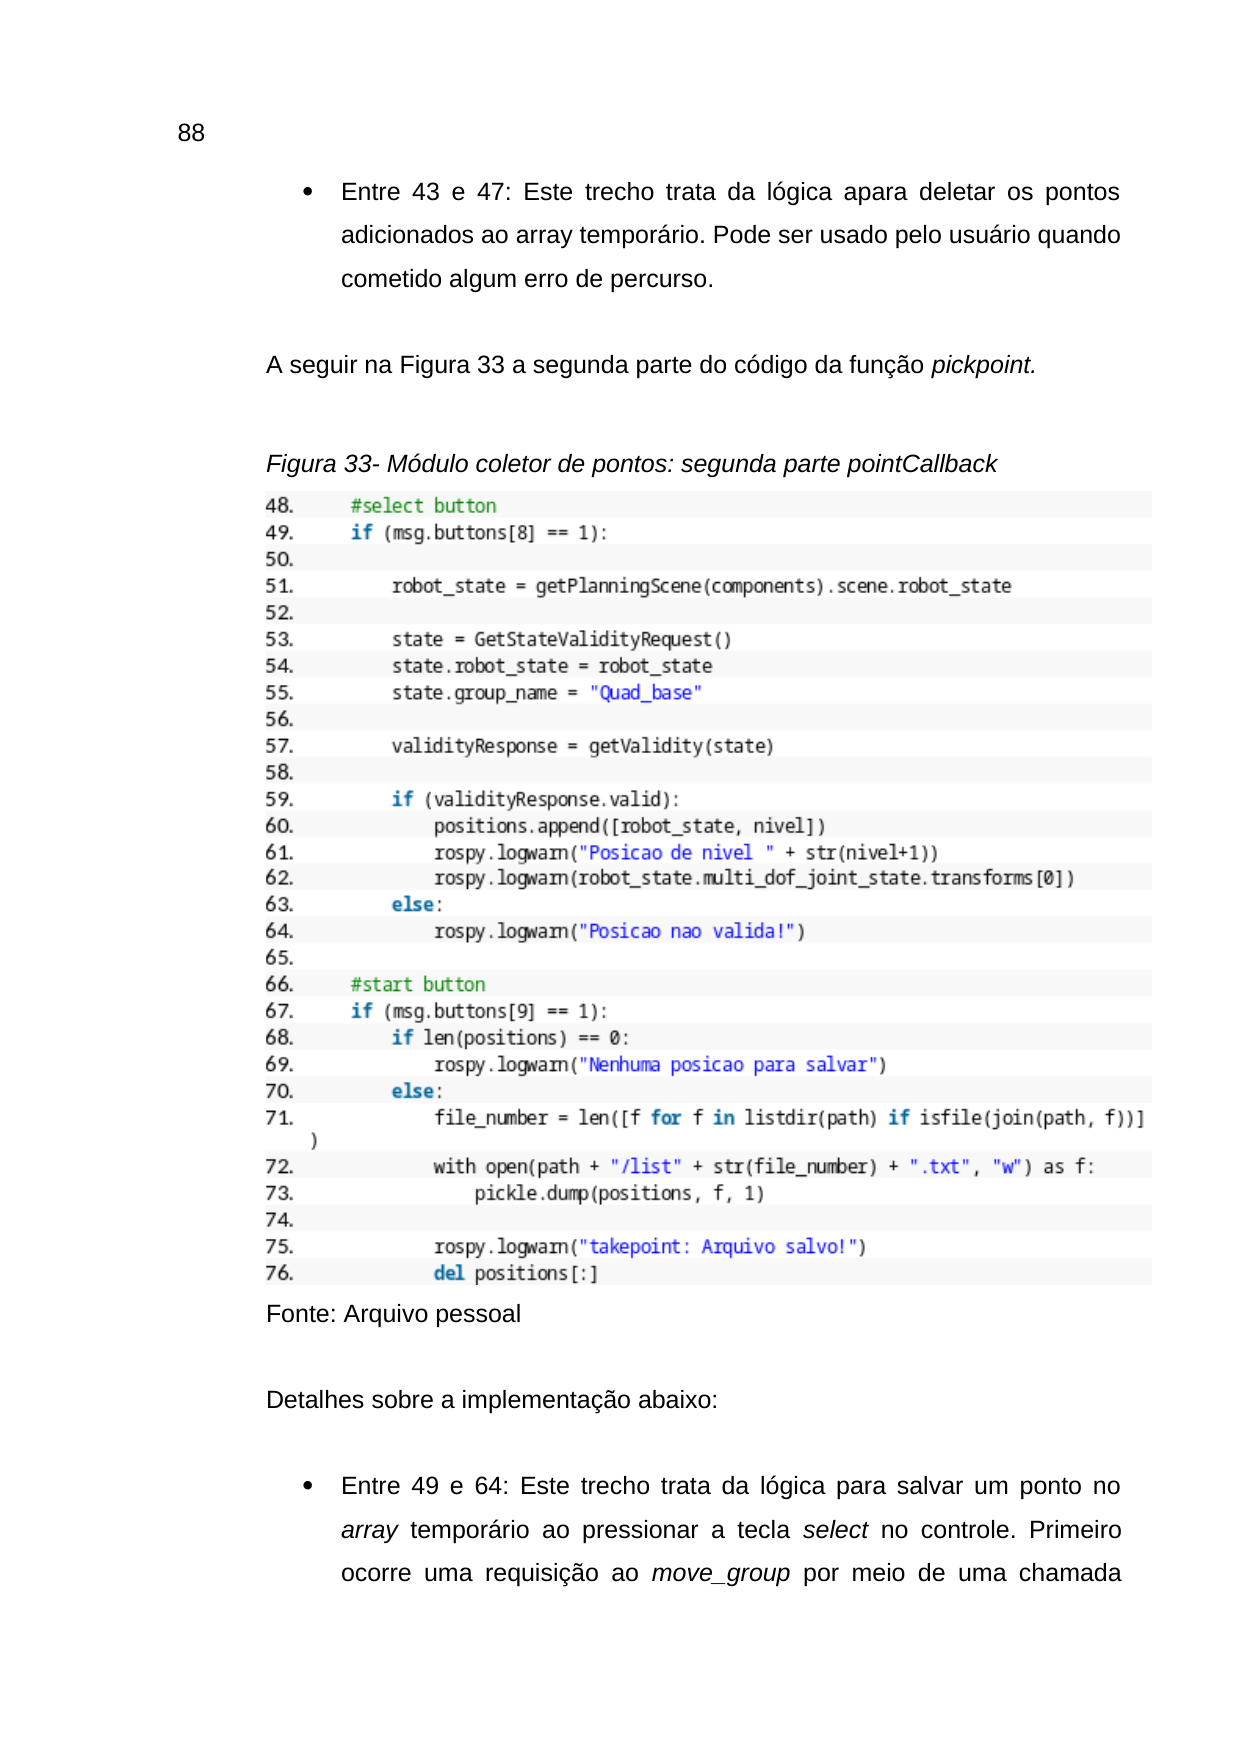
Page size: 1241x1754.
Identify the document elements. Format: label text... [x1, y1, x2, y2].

list Entre 43 e 47: Este trecho trata da lógica apara deletar os pontos adicionados ao array temporário. Pode ser usado pelo usuário quando cometido algum erro de percurso. [303, 177, 1122, 292]
text Detalhes sobre a implementação abaixo: [177, 1385, 1122, 1414]
text Fonte: Arquivo pessoal [177, 1299, 1122, 1328]
text A seguir na Figura 32 a segunda parte do código da função pickpoint. [177, 350, 1122, 378]
text Figura 33- Módulo coletor de pontos: segunda parte pointCallback [177, 448, 1122, 477]
